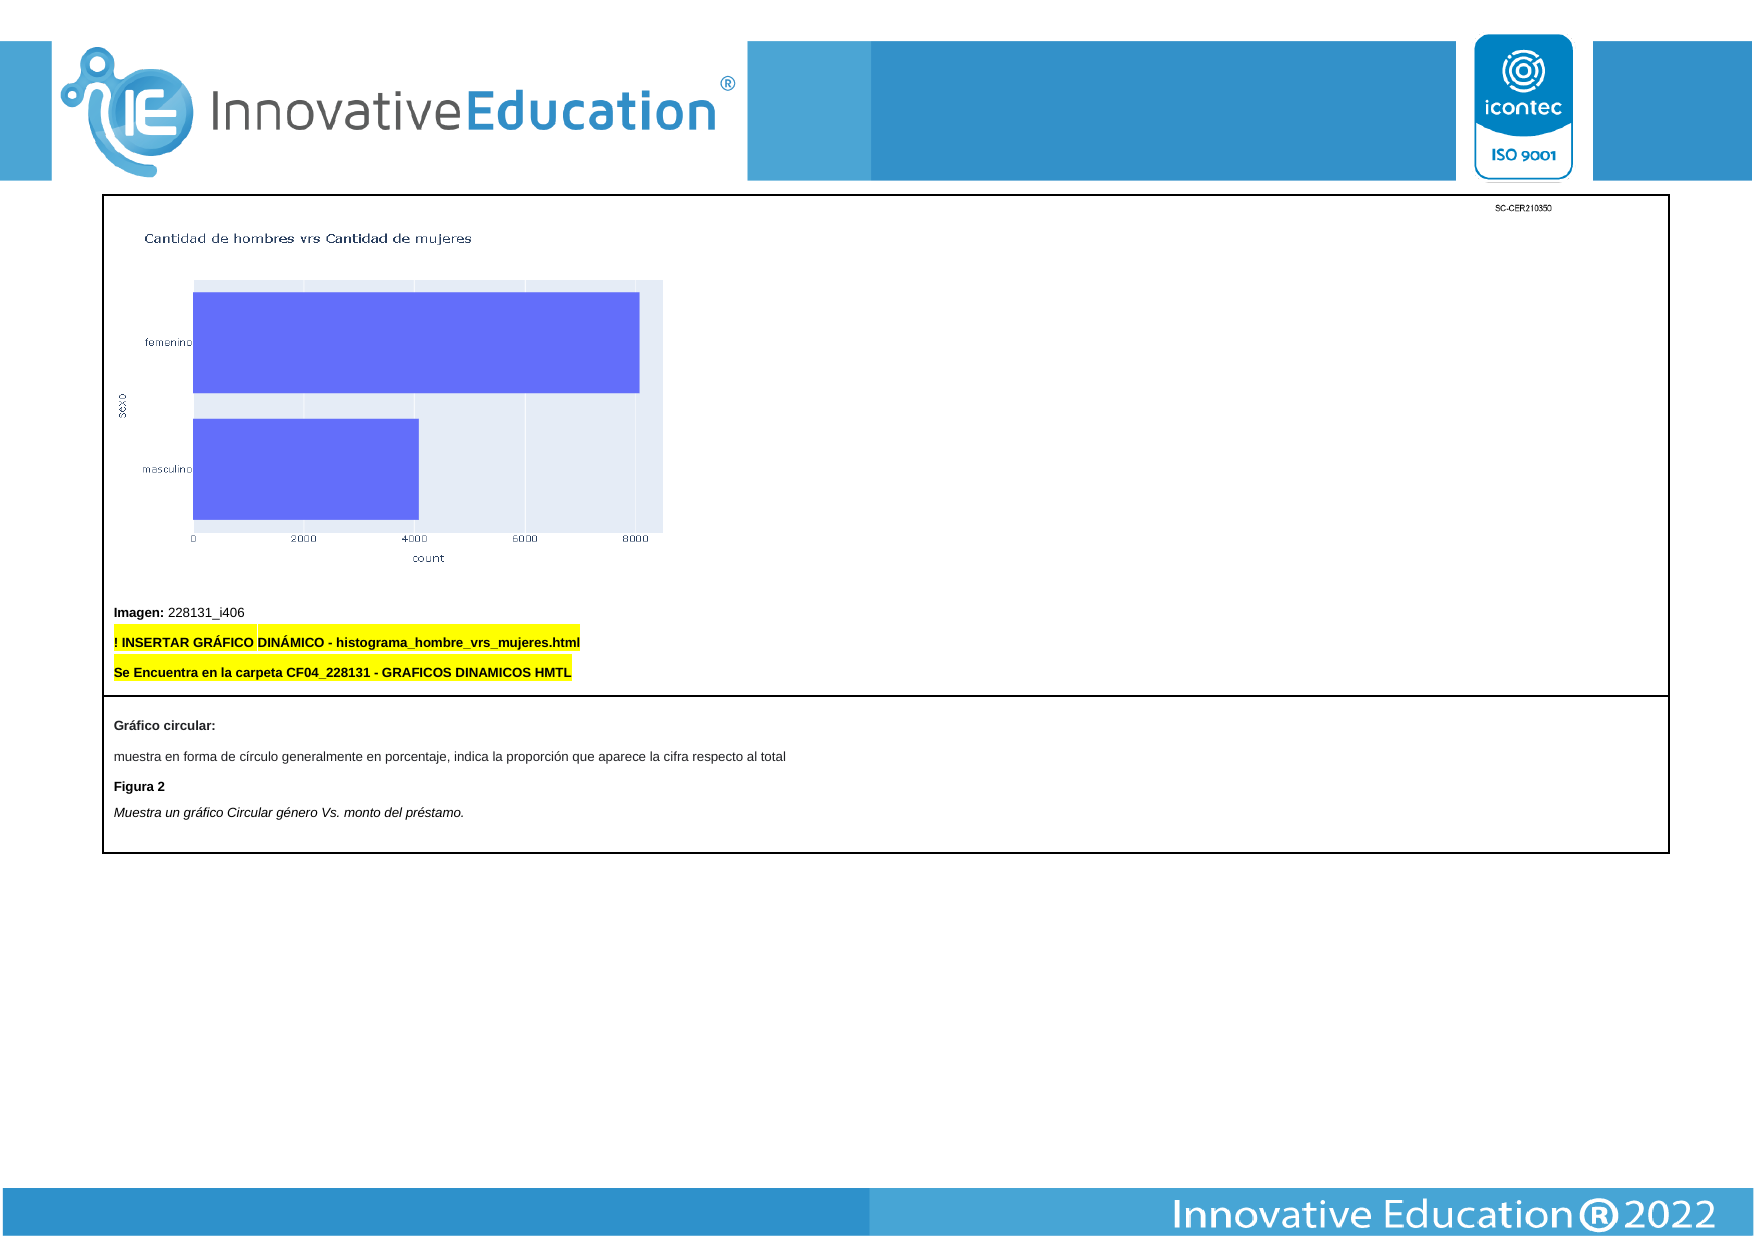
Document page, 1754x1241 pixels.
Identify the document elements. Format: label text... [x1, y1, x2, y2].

picture [1593, 28, 1752, 194]
table_cell Gráfico de histograma: Se representa en forma horizontal o vertical, también a manera de barras muestra el dato y las veces que se repite o su frecuencia Figura 1 Muestra un histograma cantidad de hombres vs. cantidad de mujeres. Imagen: 228131_i406 ! INSERTAR GRÁFICO DINÁMICO - histograma_hombre_vrs_mujeres.html Se Encuentra en la carpeta CF04_228131 - GRAFICOS DINAMICOS HMTL [104, 196, 1668, 695]
picture [1471, 32, 1576, 194]
picture [113, 206, 727, 591]
table_cell Gráfico circular: muestra en forma de círculo generalmente en porcentaje, indica la proporción que aparece la cifra respecto al total Figura 2 Muestra un gráfico Circular género Vs. monto del préstamo. Imagen: 228131_i407 Figura 3 Muestra un gráfico Circular el porcentaje por estratos los cuales reciben el monto del préstamo. Imagen: 228131_i408 ! INSERTAR GRÁFICOS DINÁMICOS 2 Y 3 Se Encuentra en la carpeta CF04_228131 - GRÁFICOS DINÁMICOS HMTL [104, 697, 1668, 852]
picture [2, 1186, 1754, 1241]
picture [0, 28, 1456, 194]
